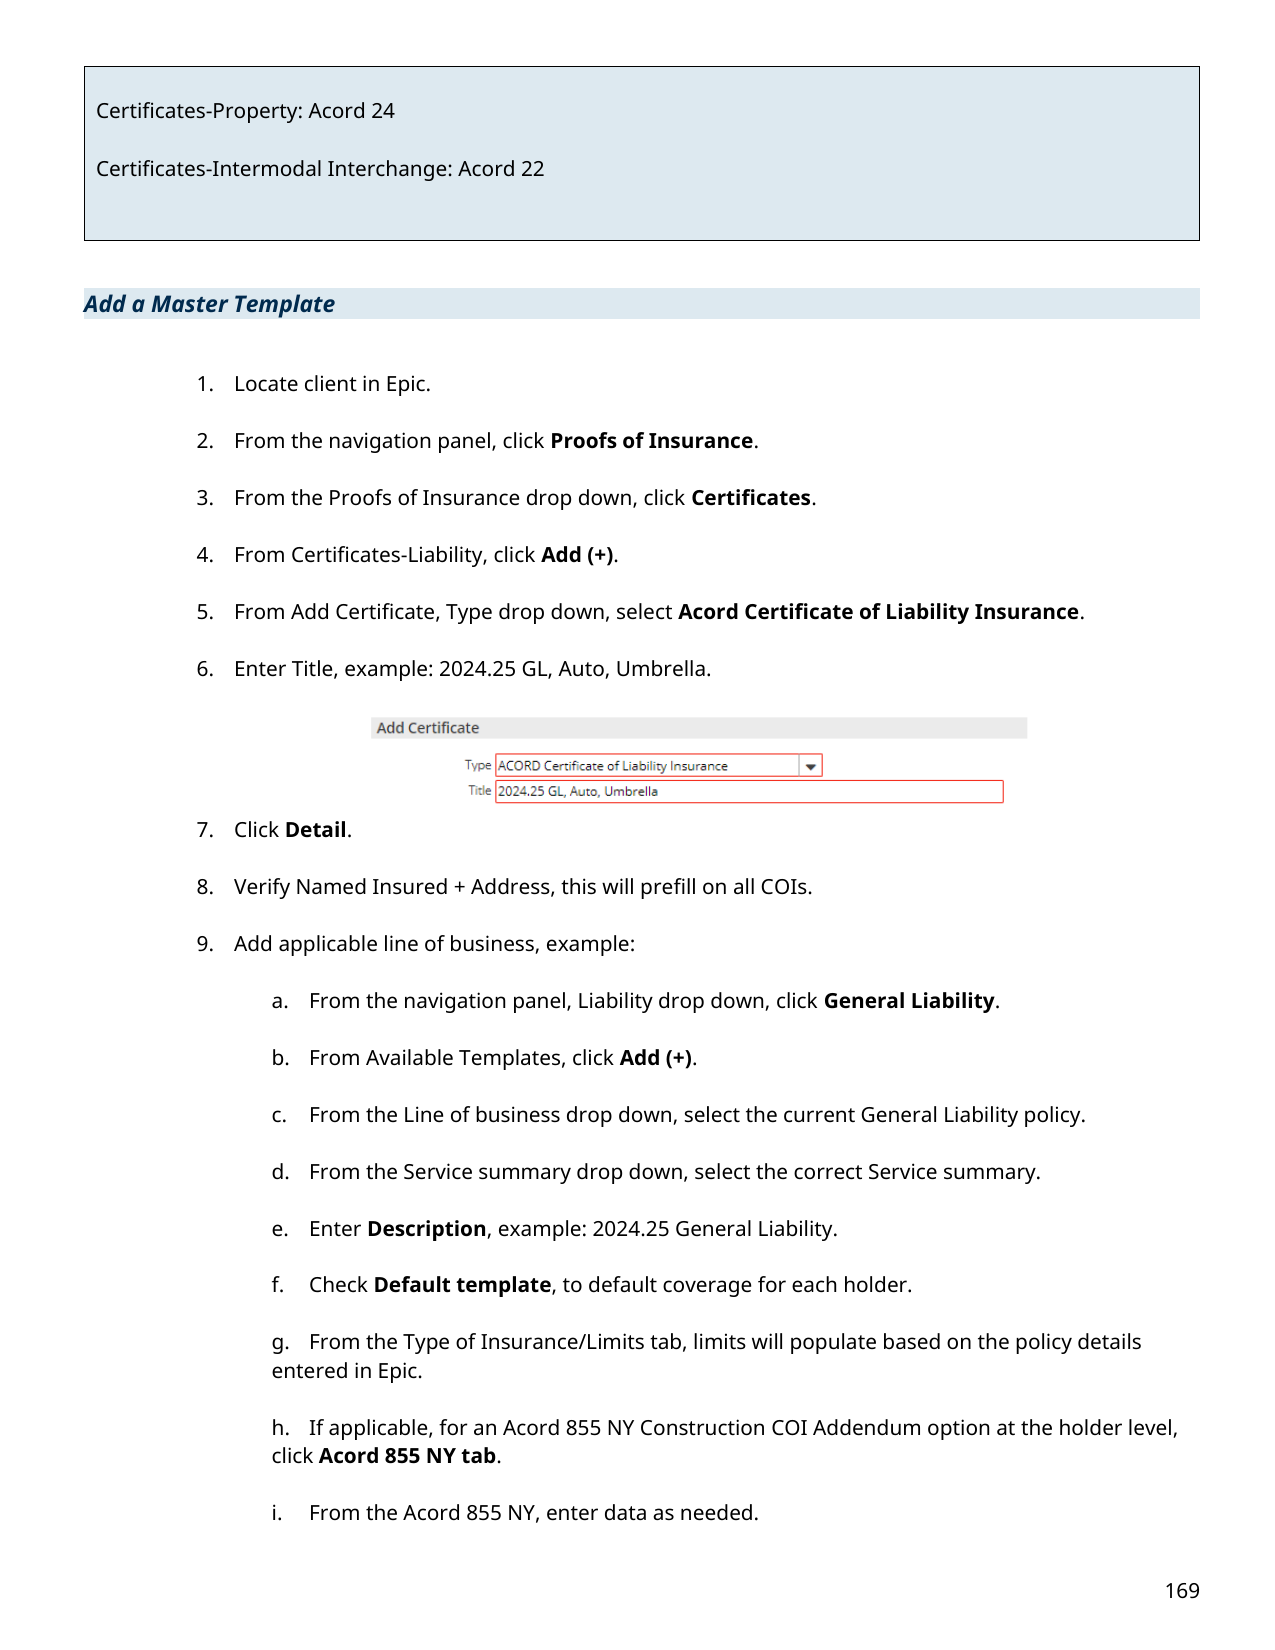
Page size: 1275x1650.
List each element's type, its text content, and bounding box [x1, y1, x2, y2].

list From Certificates-Liability, click Add (+). [196, 540, 1200, 568]
list Check Default template, to default coverage for each holder. [271, 1271, 1200, 1299]
list From the Acord 855 NY, enter data as needed. [271, 1498, 1200, 1527]
list From Add Certificate, Type drop down, select Acord Certificate of Liability Insurance. [196, 597, 1200, 625]
list If applicable, for an Acord 855 NY Construction COI Addendum option at the holder level, click Acord 855 NY tab. [271, 1413, 1200, 1470]
list Enter Description, example: 2024.25 General Liability. [271, 1214, 1200, 1242]
list Verify Named Insured + Address, this will prefill on all COIs. [196, 872, 1200, 901]
list Add applicable line of business, example: [196, 929, 1200, 958]
list Enter Title, example: 2024.25 GL, Auto, Umbrella. [196, 654, 1200, 682]
list From the Service summary drop down, select the correct Service summary. [271, 1157, 1200, 1185]
picture [368, 710, 1028, 816]
list From Available Templates, click Add (+). [271, 1043, 1200, 1072]
list From the navigation panel, click Proofs of Insurance. [196, 426, 1200, 454]
list From the Type of Insurance/Limits tab, limits will populate based on the policy details entered in Epic. [271, 1327, 1200, 1384]
list From the Proofs of Insurance drop down, click Certificates. [196, 483, 1200, 511]
list Locate client in Epic. [196, 369, 1200, 398]
list From the Line of business drop down, select the current General Liability policy. [271, 1100, 1200, 1128]
subtitle Add a Master Template [84, 288, 1200, 319]
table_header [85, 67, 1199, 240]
list From the navigation panel, Liability drop down, click General Liability. [271, 986, 1200, 1015]
list Click Detail. [196, 816, 1200, 844]
